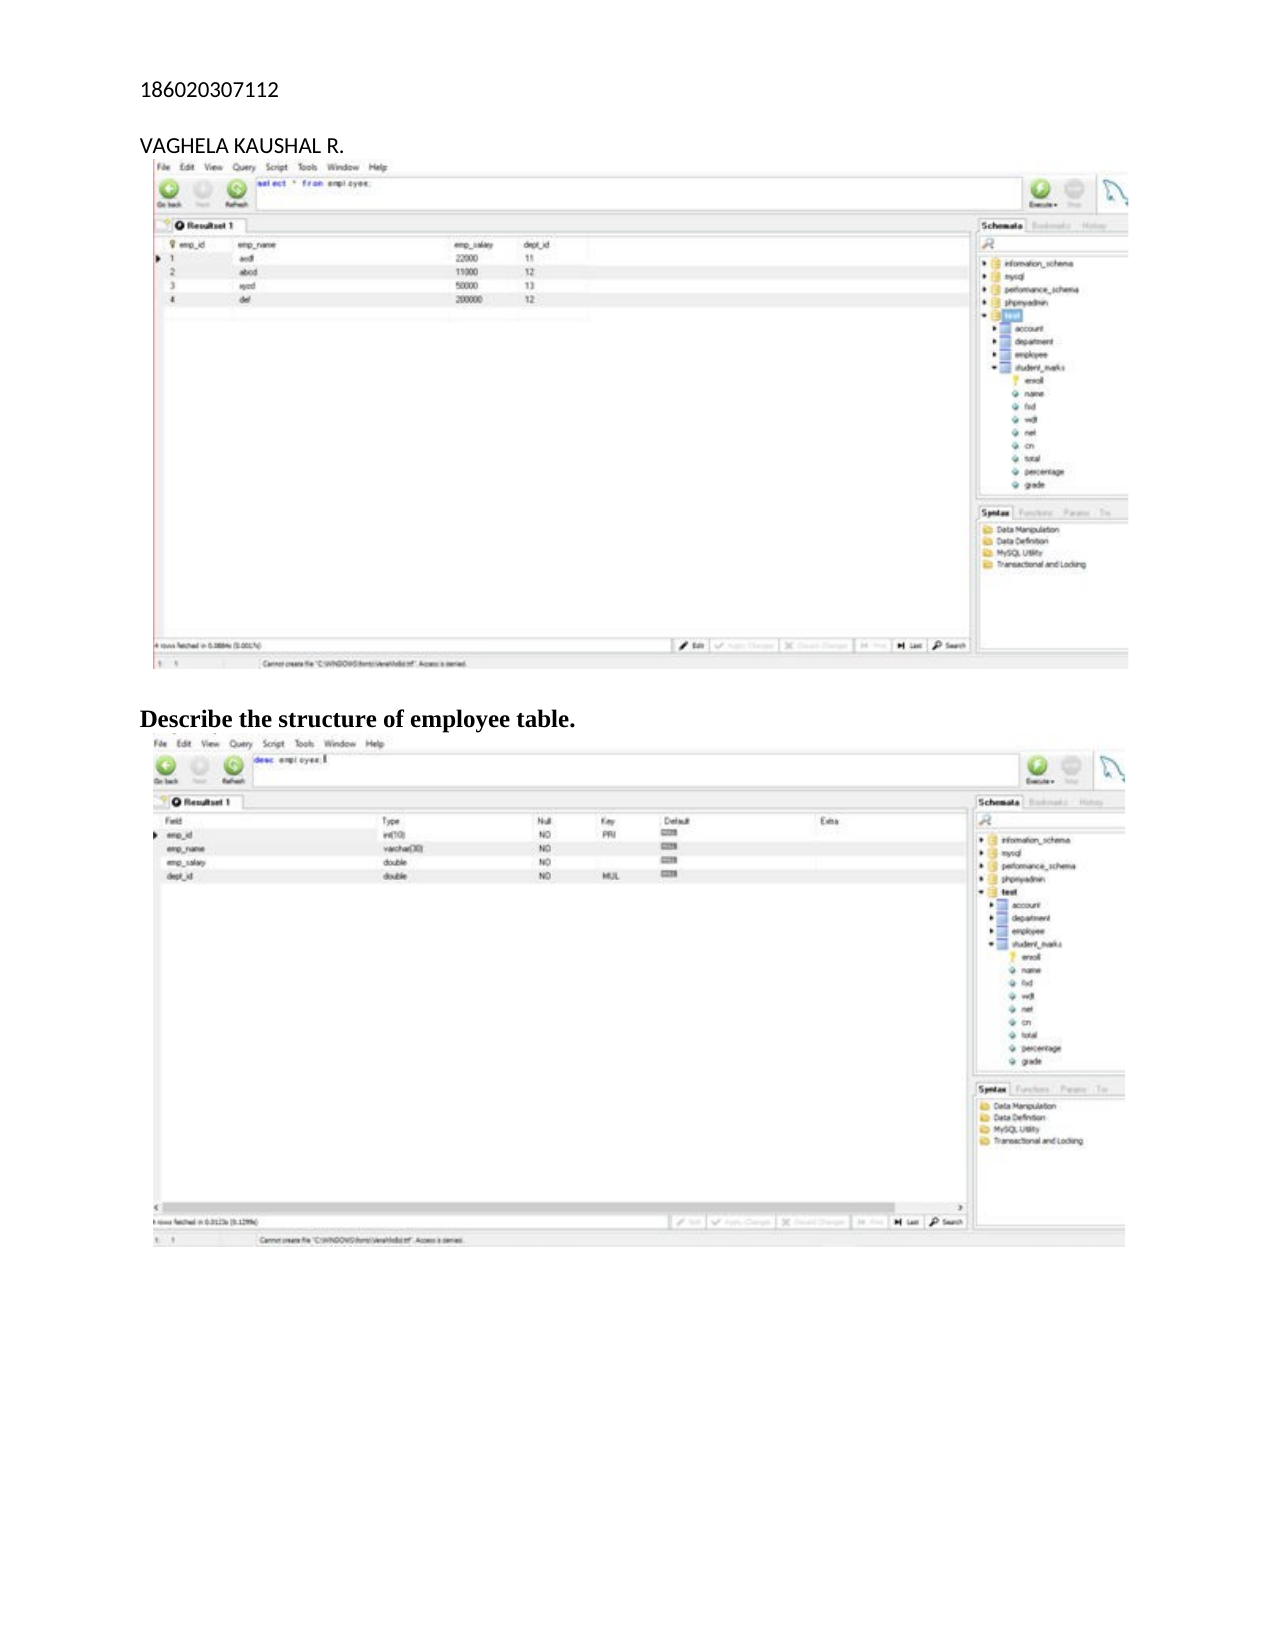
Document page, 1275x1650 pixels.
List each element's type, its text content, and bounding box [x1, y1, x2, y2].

picture [153, 159, 1129, 669]
picture [153, 733, 1126, 1247]
text Describe the structure of employee table. [139, 704, 1139, 733]
